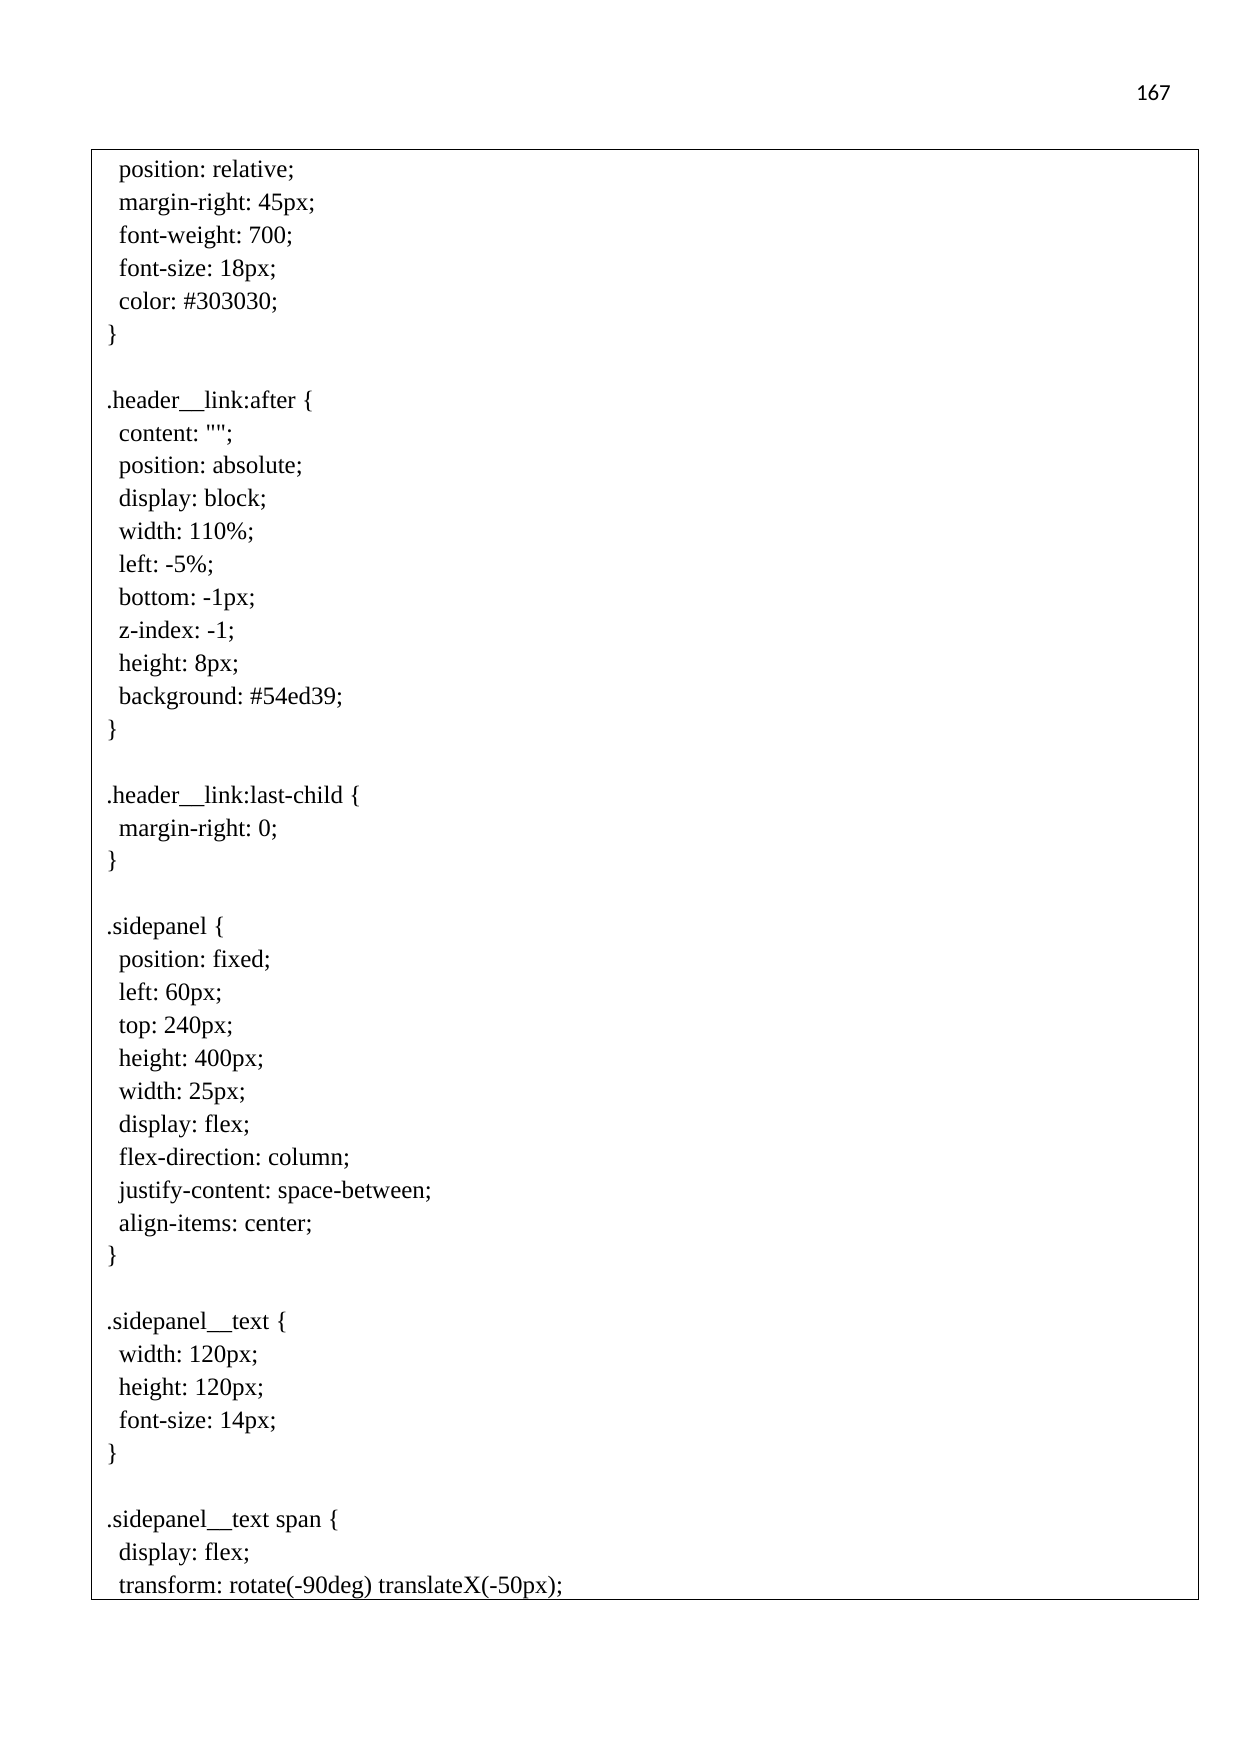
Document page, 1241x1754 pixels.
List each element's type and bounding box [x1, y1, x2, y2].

table_header [92, 150, 1198, 1598]
